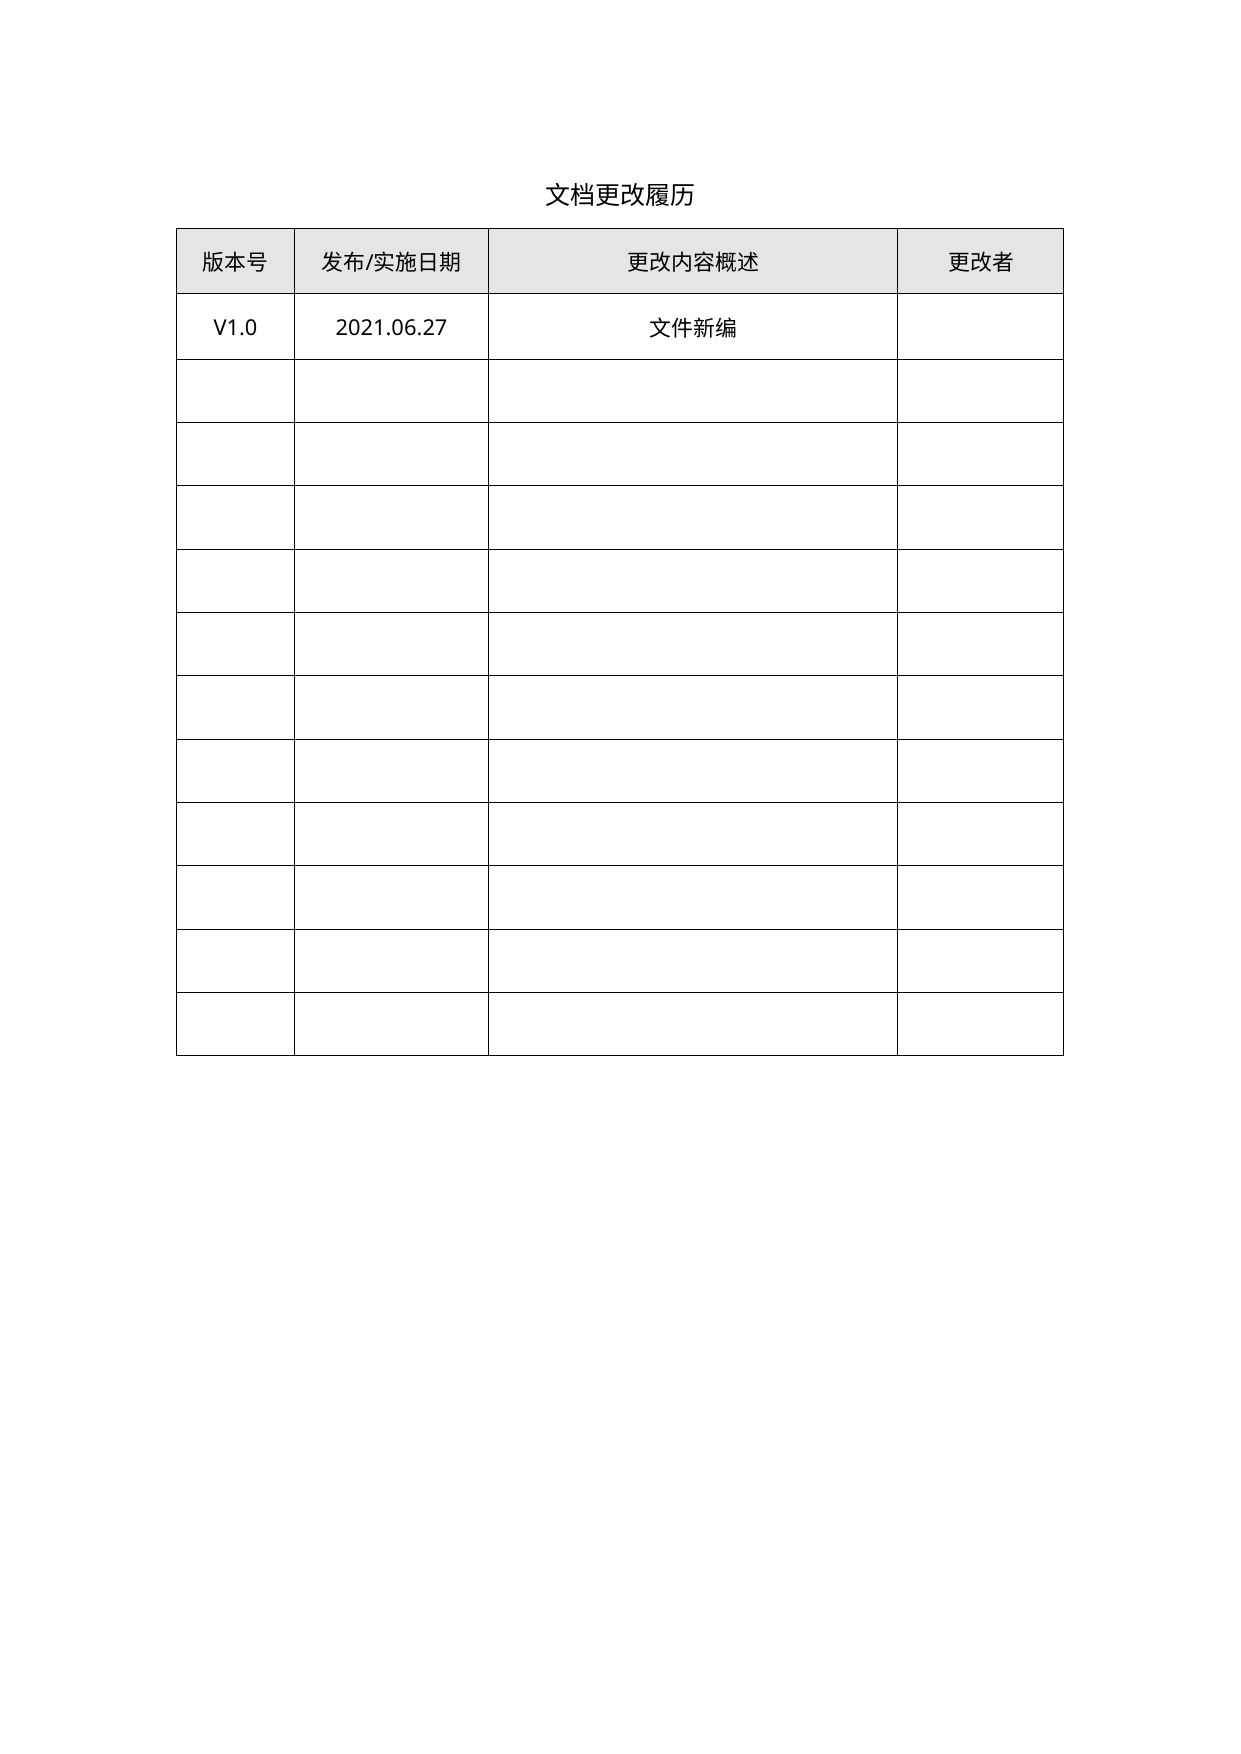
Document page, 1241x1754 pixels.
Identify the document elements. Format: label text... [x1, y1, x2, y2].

table_cell [489, 550, 897, 612]
table_cell [295, 993, 488, 1055]
table_cell [898, 676, 1063, 738]
table_cell [177, 360, 294, 422]
table_cell [177, 930, 294, 992]
table_cell [295, 740, 488, 802]
text 文档更改履历 [187, 176, 1053, 212]
table_cell 文件新编 [489, 294, 897, 358]
table_cell [898, 740, 1063, 802]
table_cell [295, 550, 488, 612]
table_cell [295, 803, 488, 865]
table_cell [177, 676, 294, 738]
table_cell [295, 676, 488, 738]
table_cell [898, 360, 1063, 422]
table_cell [898, 803, 1063, 865]
table_cell [489, 930, 897, 992]
table_cell 2021.06.27 [295, 294, 488, 358]
table_cell [898, 930, 1063, 992]
table_cell [295, 360, 488, 422]
table_cell [489, 423, 897, 485]
table_cell [177, 423, 294, 485]
table_cell [177, 550, 294, 612]
table_header 更改内容概述 [489, 229, 897, 293]
table_cell [295, 930, 488, 992]
table_cell [177, 993, 294, 1055]
table_cell [295, 613, 488, 675]
table_header 更改者 [898, 229, 1063, 293]
table_cell [177, 740, 294, 802]
table_cell [898, 486, 1063, 548]
table_cell [898, 294, 1063, 358]
table_cell [177, 866, 294, 928]
table_header 版本号 [177, 229, 294, 293]
table_cell [898, 866, 1063, 928]
table_cell [177, 803, 294, 865]
table_cell [295, 423, 488, 485]
table_cell [295, 486, 488, 548]
table_cell [489, 740, 897, 802]
table_cell [489, 360, 897, 422]
table_cell V1.0 [177, 294, 294, 358]
table_cell [489, 803, 897, 865]
table_cell [489, 613, 897, 675]
table_cell [898, 550, 1063, 612]
table_cell [489, 676, 897, 738]
table_cell [489, 866, 897, 928]
table_cell [295, 866, 488, 928]
table_header 发布/实施日期 [295, 229, 488, 293]
table_cell [177, 613, 294, 675]
table_cell [898, 613, 1063, 675]
table_cell [177, 486, 294, 548]
table_cell [898, 423, 1063, 485]
table_cell [898, 993, 1063, 1055]
table_cell [489, 993, 897, 1055]
table_cell [489, 486, 897, 548]
